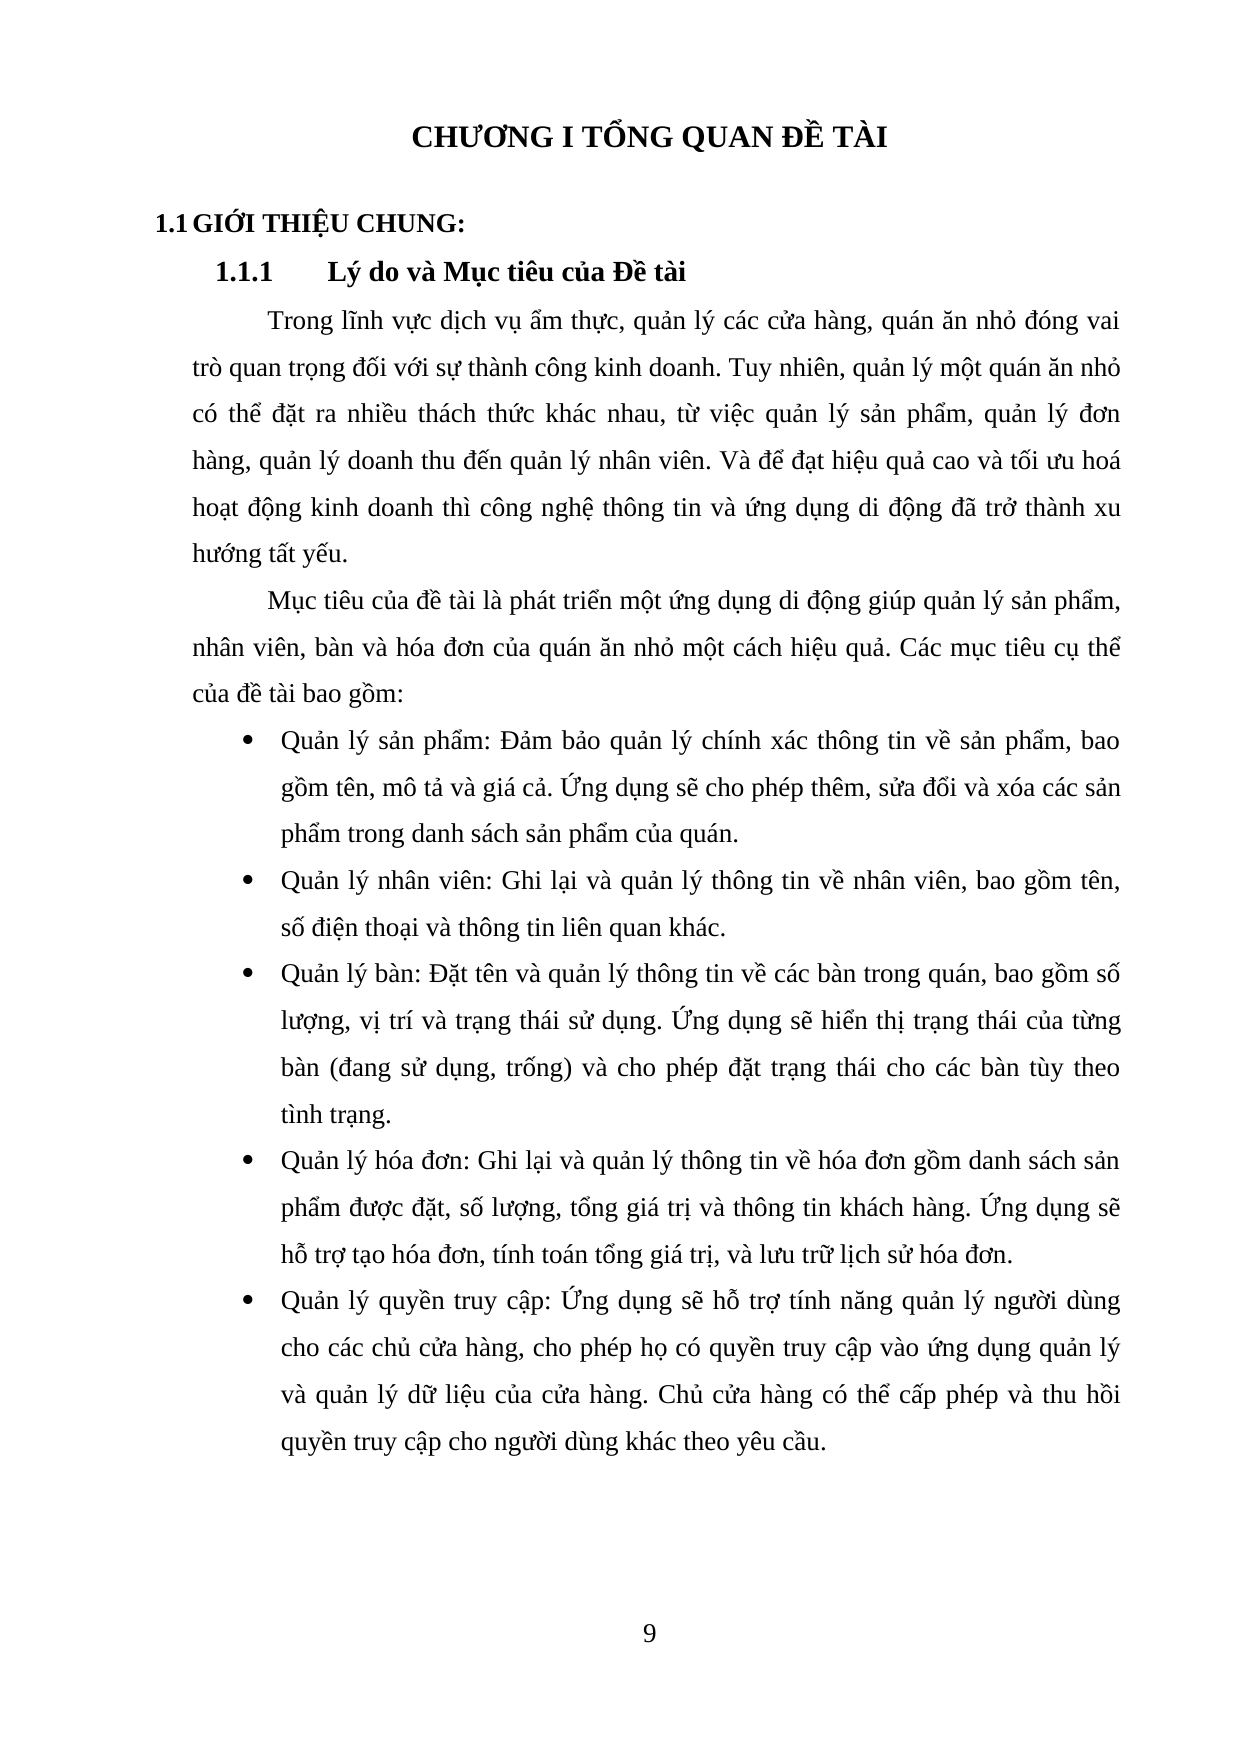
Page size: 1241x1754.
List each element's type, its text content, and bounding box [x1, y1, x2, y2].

list Quản lý sản phẩm: Đảm bảo quản lý chính xác thông tin về sản phẩm, bao gồm tên, mô tả và giá cả. Ứng dụng sẽ cho phép thêm, sửa đổi và xóa các sản phẩm trong danh sách sản phẩm của quán. [243, 724, 1122, 849]
list Quản lý nhân viên: Ghi lại và quản lý thông tin về nhân viên, bao gồm tên, số điện thoại và thông tin liên quan khác. [243, 864, 1122, 942]
list Mục tiêu của đề tài là phát triển một ứng dụng di động giúp quản lý sản phẩm, nhân viên, bàn và hóa đơn của quán ăn nhỏ một cách hiệu quả. Các mục tiêu cụ thể của đề tài bao gồm: [192, 584, 1122, 708]
list Quản lý hóa đơn: Ghi lại và quản lý thông tin về hóa đơn gồm danh sách sản phẩm được đặt, số lượng, tổng giá trị và thông tin khách hàng. Ứng dụng sẽ hỗ trợ tạo hóa đơn, tính toán tổng giá trị, và lưu trữ lịch sử hóa đơn. [243, 1144, 1122, 1269]
list Quản lý bàn: Đặt tên và quản lý thông tin về các bàn trong quán, bao gồm số lượng, vị trí và trạng thái sử dụng. Ứng dụng sẽ hiển thị trạng thái của từng bàn (đang sử dụng, trống) và cho phép đặt trạng thái cho các bàn tùy theo tình trạng. [243, 958, 1122, 1129]
subtitle CHƯƠNG I TỔNG QUAN ĐỀ TÀI [177, 118, 1122, 154]
list Quản lý quyền truy cập: Ứng dụng sẽ hỗ trợ tính năng quản lý người dùng cho các chủ cửa hàng, cho phép họ có quyền truy cập vào ứng dụng quản lý và quản lý dữ liệu của cửa hàng. Chủ cửa hàng có thể cấp phép và thu hồi quyền truy cập cho người dùng khác theo yêu cầu. [243, 1284, 1122, 1456]
list Trong lĩnh vực dịch vụ ẩm thực, quản lý các cửa hàng, quán ăn nhỏ đóng vai trò quan trọng đối với sự thành công kinh doanh. Tuy nhiên, quản lý một quán ăn nhỏ có thể đặt ra nhiều thách thức khác nhau, từ việc quản lý sản phẩm, quản lý đơn hàng, quản lý doanh thu đến quản lý nhân viên. Và để đạt hiệu quả cao và tối ưu hoá hoạt động kinh doanh thì công nghệ thông tin và ứng dụng di động đã trở thành xu hướng tất yếu. [192, 304, 1122, 568]
list GIỚI THIỆU CHUNG: [154, 207, 1122, 238]
list Lý do và Mục tiêu của Đề tài [215, 254, 1122, 287]
